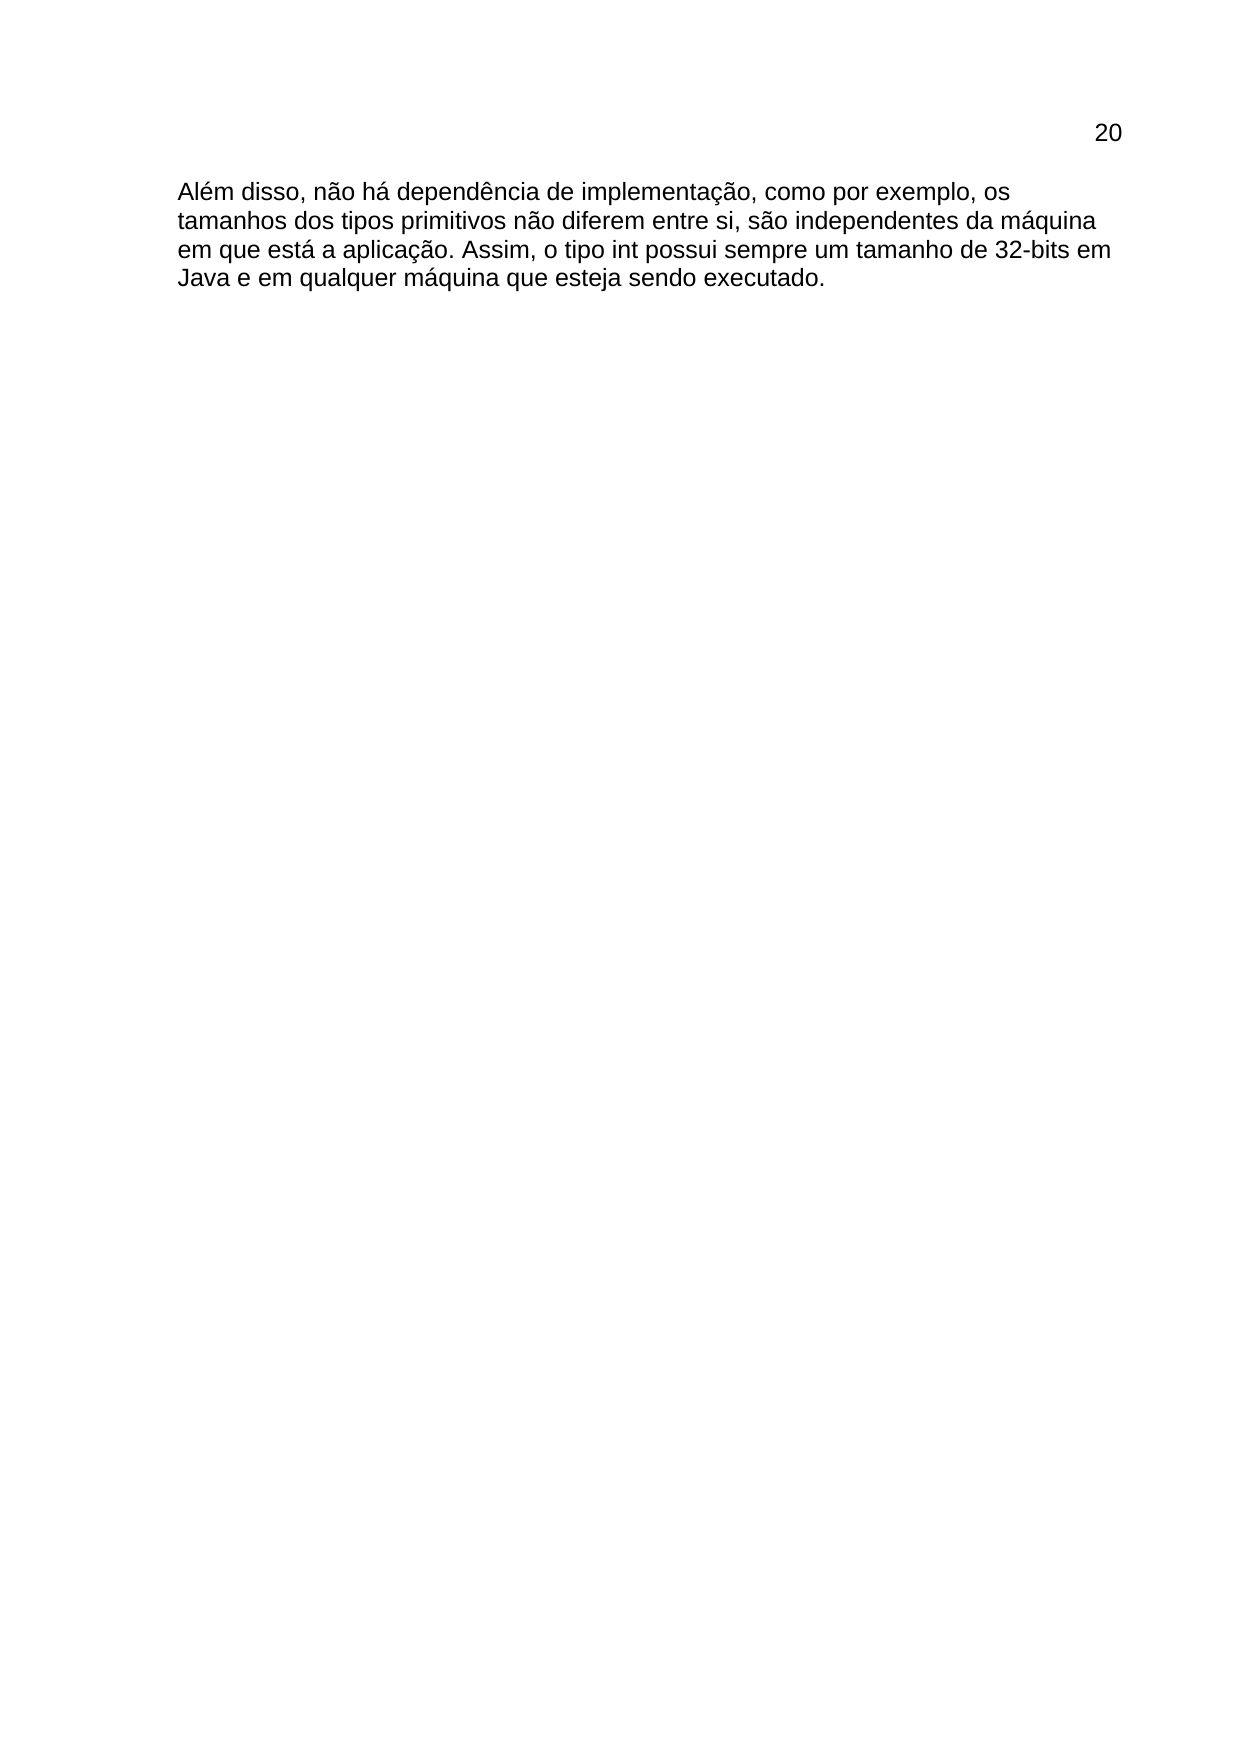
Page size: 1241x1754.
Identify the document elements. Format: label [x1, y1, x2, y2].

text [177, 177, 1122, 292]
